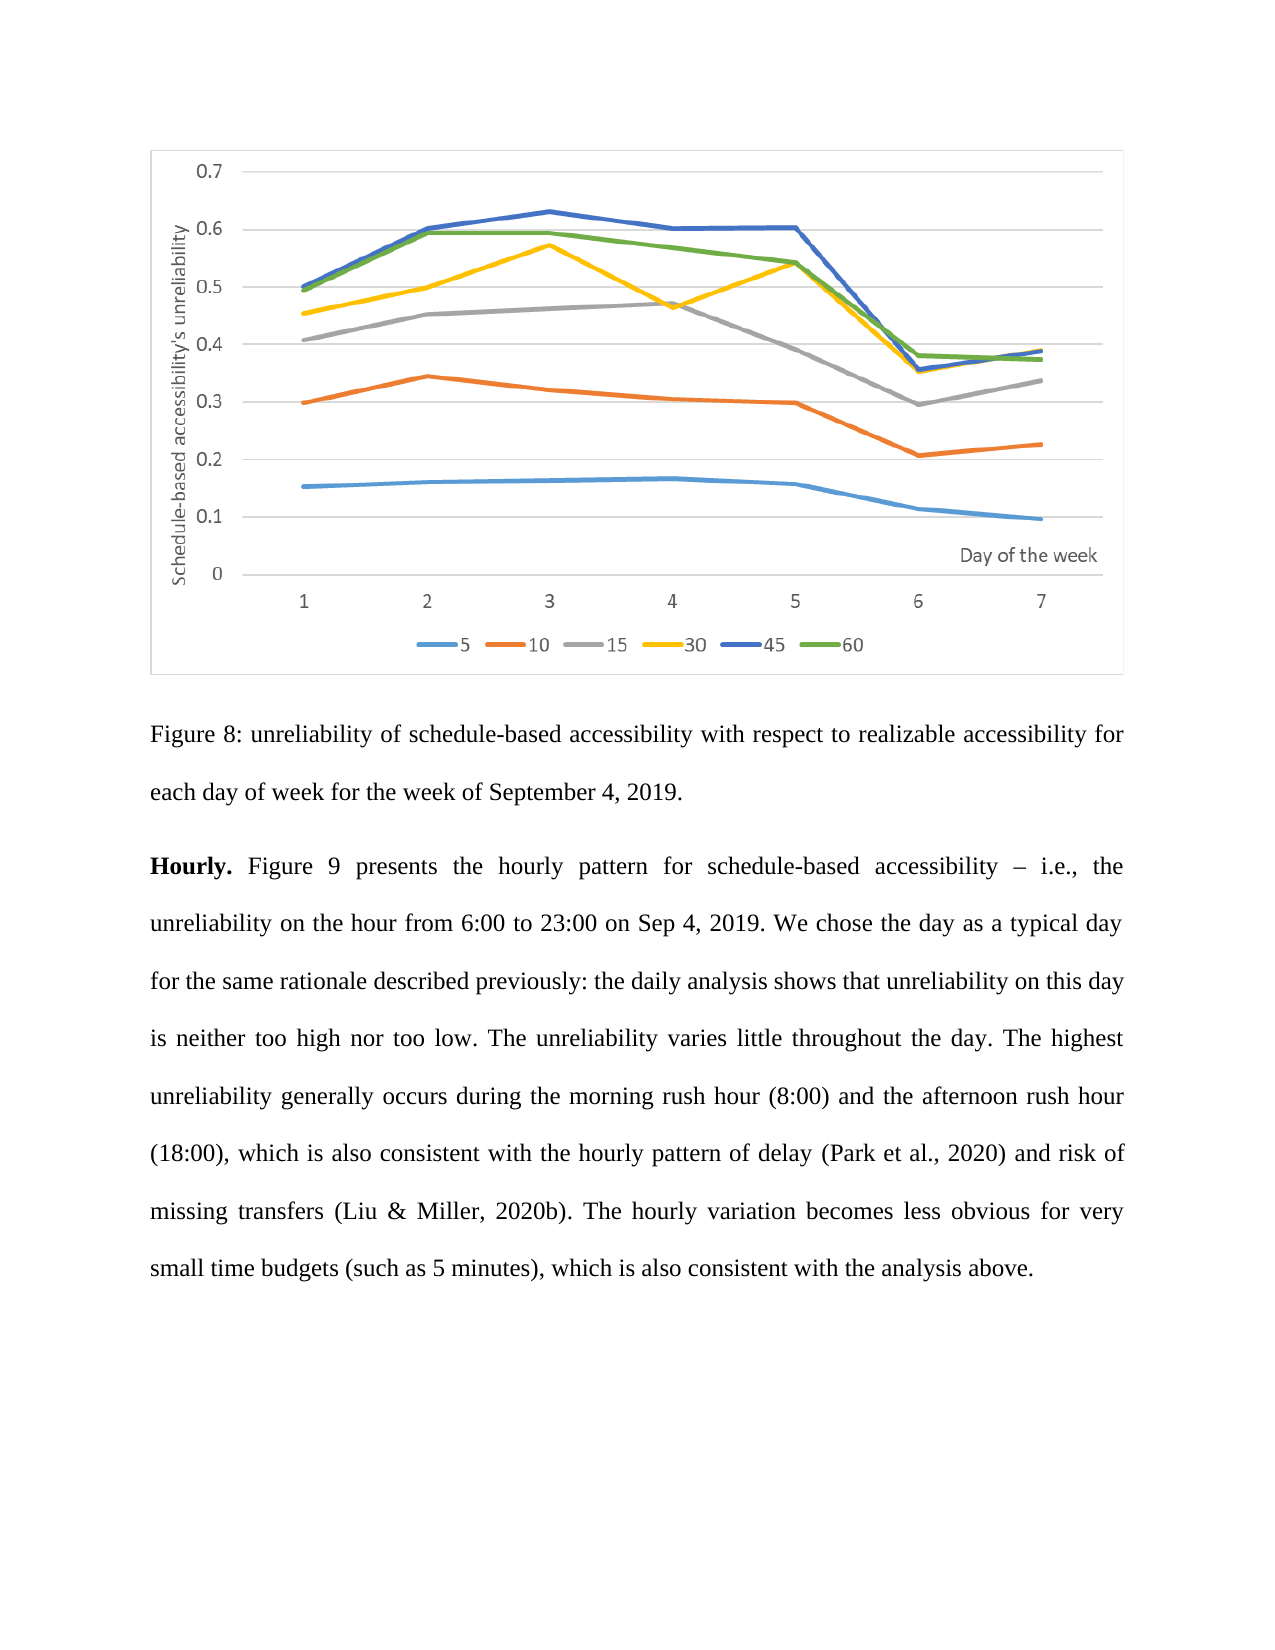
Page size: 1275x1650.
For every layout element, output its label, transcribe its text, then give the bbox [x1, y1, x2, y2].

picture [150, 150, 1124, 675]
text Hourly. Figure 9 presents the hourly pattern for schedule-based accessibility – i.e., the unreliability on the hour from 6:00 to 23:00 on Sep 4, 2019. We chose the day as a typical day for the same rationale described previously: the daily analysis shows that unreliability on this day is neither too high nor too low. The unreliability varies little throughout the day. The highest unreliability generally occurs during the morning rush hour (8:00) and the afternoon rush hour (18:00), which is also consistent with the hourly pattern of delay (Park et al., 2020) and risk of missing transfers (Liu & Miller, 2020b). The hourly variation becomes less obvious for very small time budgets (such as 5 minutes), which is also consistent with the analysis above. [150, 851, 1125, 1282]
text Figure 8: unreliability of schedule-based accessibility with respect to realizable accessibility for each day of week for the week of September 4, 2019. [150, 719, 1125, 805]
